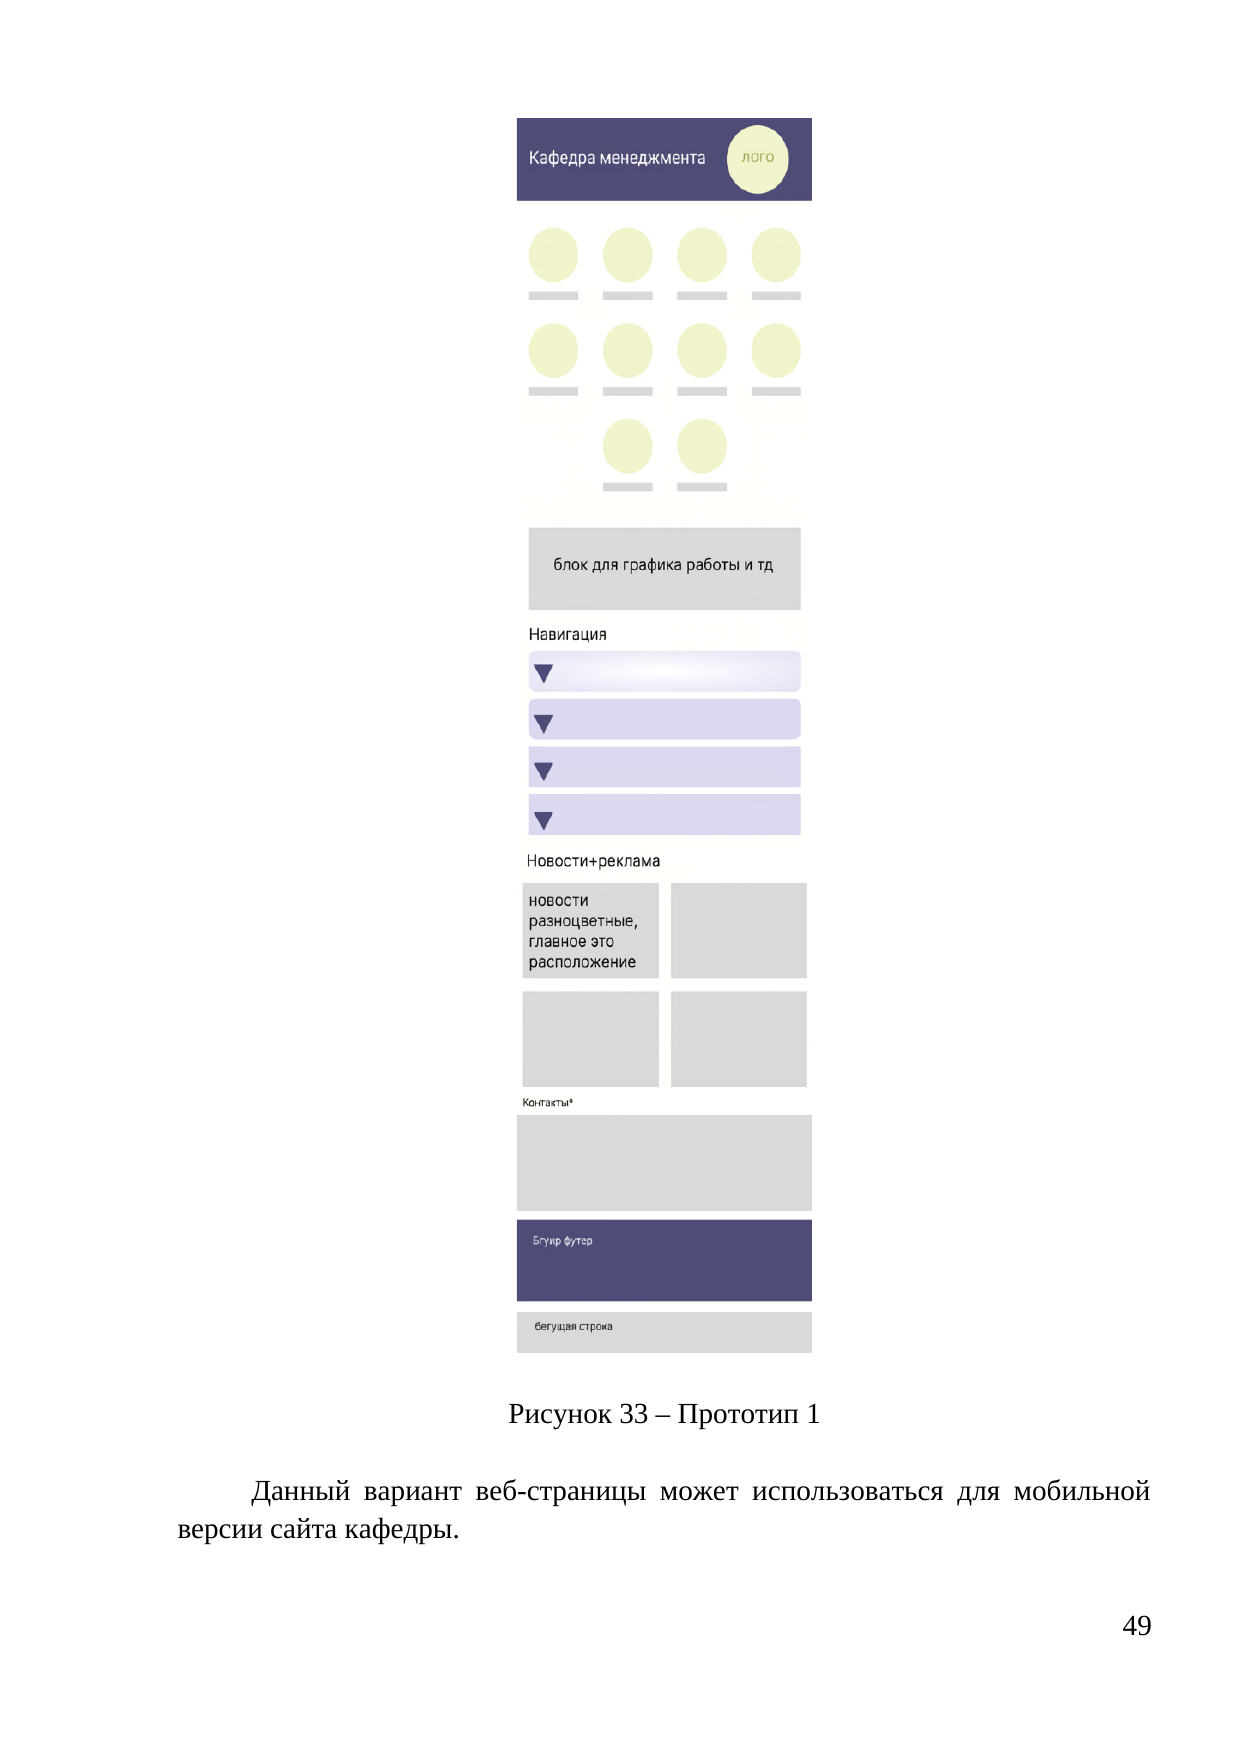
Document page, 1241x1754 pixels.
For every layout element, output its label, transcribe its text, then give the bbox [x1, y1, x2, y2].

text Рисунок 33 – Прототип 1 [177, 1396, 1152, 1429]
text Данный вариант веб-страницы может использоваться для мобильной версии сайта кафедры. [177, 1473, 1152, 1545]
